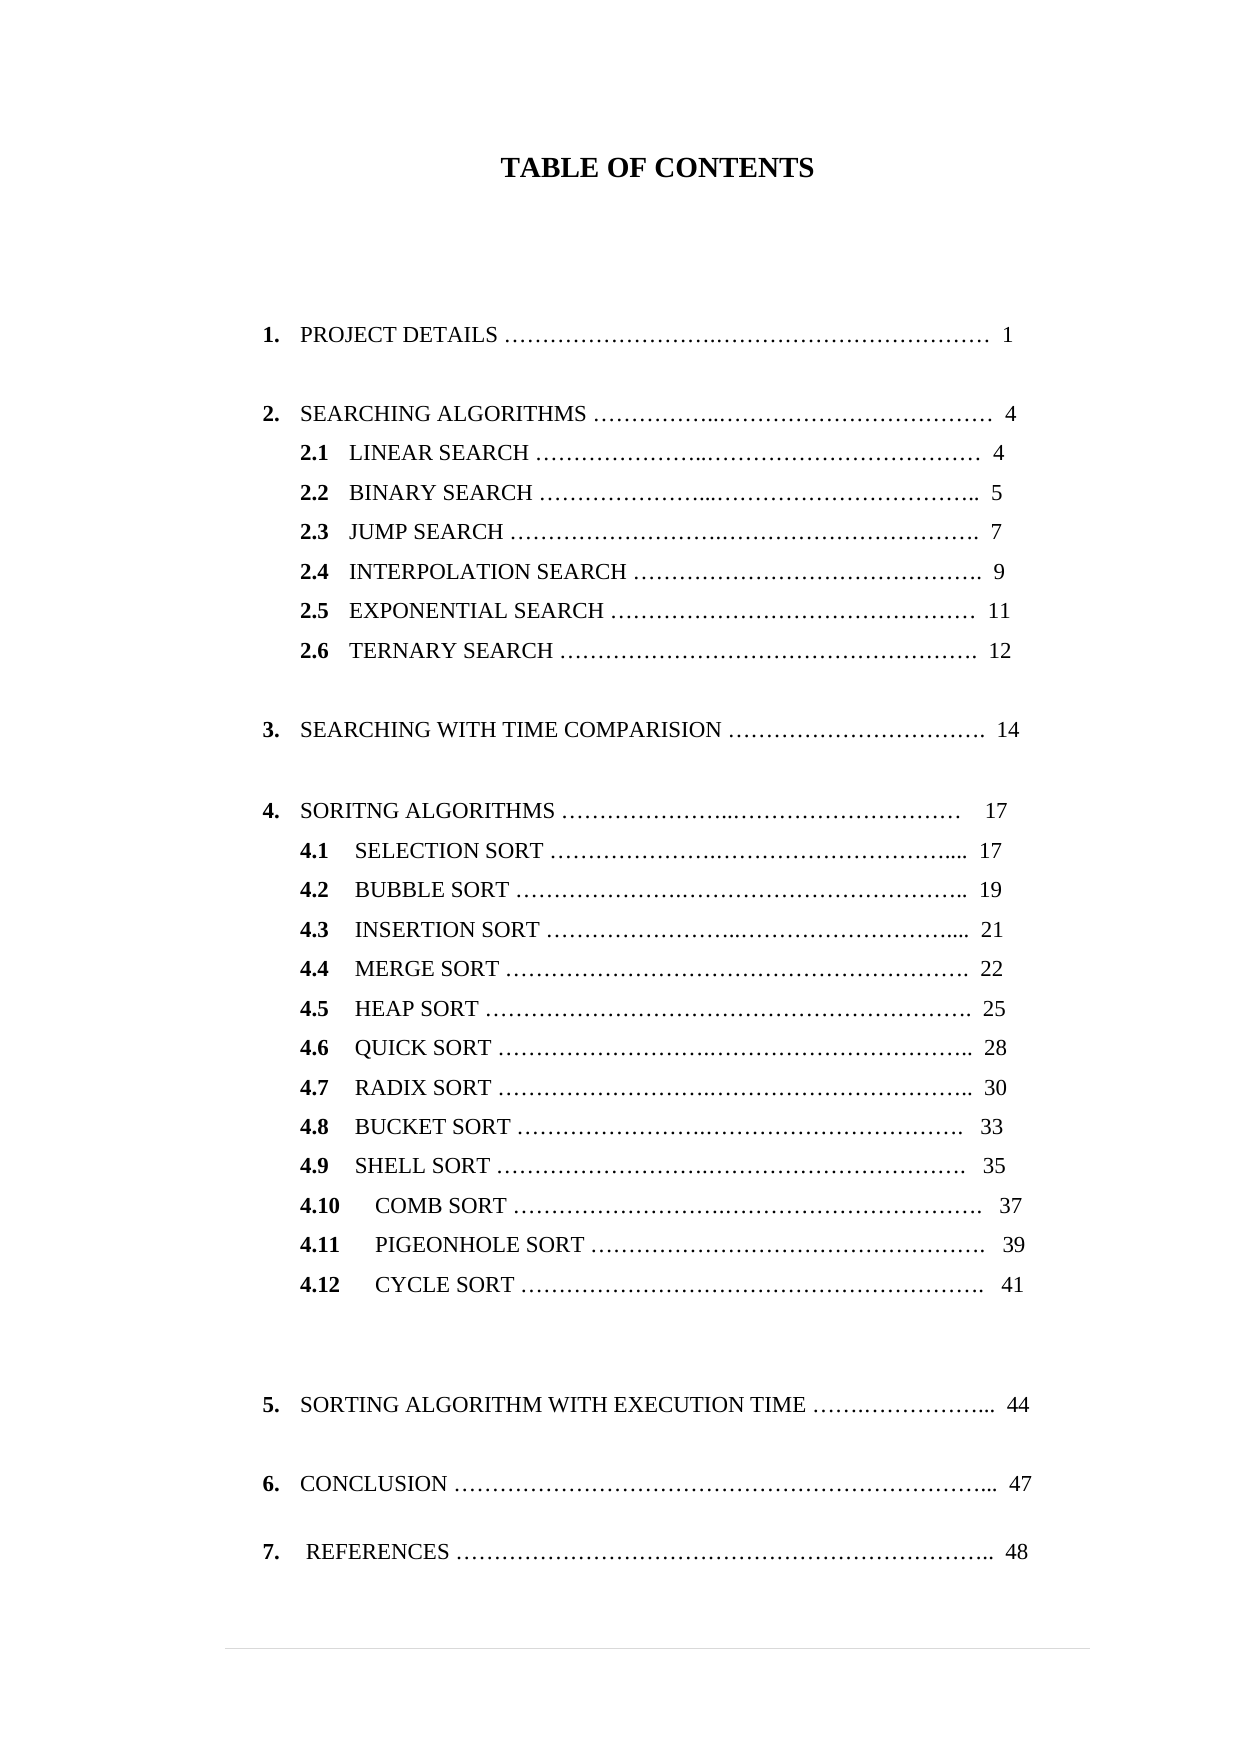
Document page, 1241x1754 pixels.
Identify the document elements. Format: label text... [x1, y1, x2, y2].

list QUICK SORT ……………………….…………………………….. 28 [300, 1034, 1090, 1060]
list BUCKET SORT …………………….……………………………. 33 [300, 1113, 1090, 1139]
list INTERPOLATION SEARCH ………………………………………. 9 [300, 558, 1090, 584]
list SEARCHING WITH TIME COMPARISION ……………………………. 14 [262, 716, 1090, 742]
text TABLE OF CONTENTS [225, 150, 1090, 183]
list CYCLE SORT ……………………………………………………. 41 [300, 1271, 1090, 1297]
list INSERTION SORT ……………………..……………………….... 21 [300, 916, 1090, 942]
list PIGEONHOLE SORT ……………………………………………. 39 [300, 1231, 1090, 1258]
list MERGE SORT ……………………………………………………. 22 [300, 955, 1090, 981]
list BINARY SEARCH …………………...…………………………….. 5 [300, 479, 1090, 505]
list RADIX SORT ……………………….…………………………….. 30 [300, 1073, 1090, 1100]
list TERNARY SEARCH ………………………………………………. 12 [300, 637, 1090, 663]
list SEARCHING ALGORITHMS ……………..……………………………… 4 [262, 400, 1090, 426]
list CONCLUSION ……………………………………………………………... 47 [262, 1471, 1090, 1497]
list REFERENCES …………………………………………………………….. 48 [262, 1538, 1090, 1565]
list COMB SORT ……………………….……………………………. 37 [300, 1192, 1090, 1218]
list EXPONENTIAL SEARCH ………………………………………… 11 [300, 597, 1090, 624]
list SORTING ALGORITHM WITH EXECUTION TIME …….……………... 44 [262, 1392, 1090, 1418]
list BUBBLE SORT ………………….……………………………….. 19 [300, 876, 1090, 902]
list JUMP SEARCH ……………………….……………………………. 7 [300, 518, 1090, 545]
list SHELL SORT ……………………….……………………………. 35 [300, 1152, 1090, 1179]
list SELECTION SORT ………………….………………………….... 17 [300, 837, 1090, 863]
list LINEAR SEARCH …………………..……………………………… 4 [300, 439, 1090, 466]
list SORITNG ALGORITHMS …………………..………………………… 17 [262, 797, 1090, 823]
list HEAP SORT ………………………………………………………. 25 [300, 994, 1090, 1021]
list PROJECT DETAILS ……………………….……………………………… 1 [262, 321, 1090, 347]
